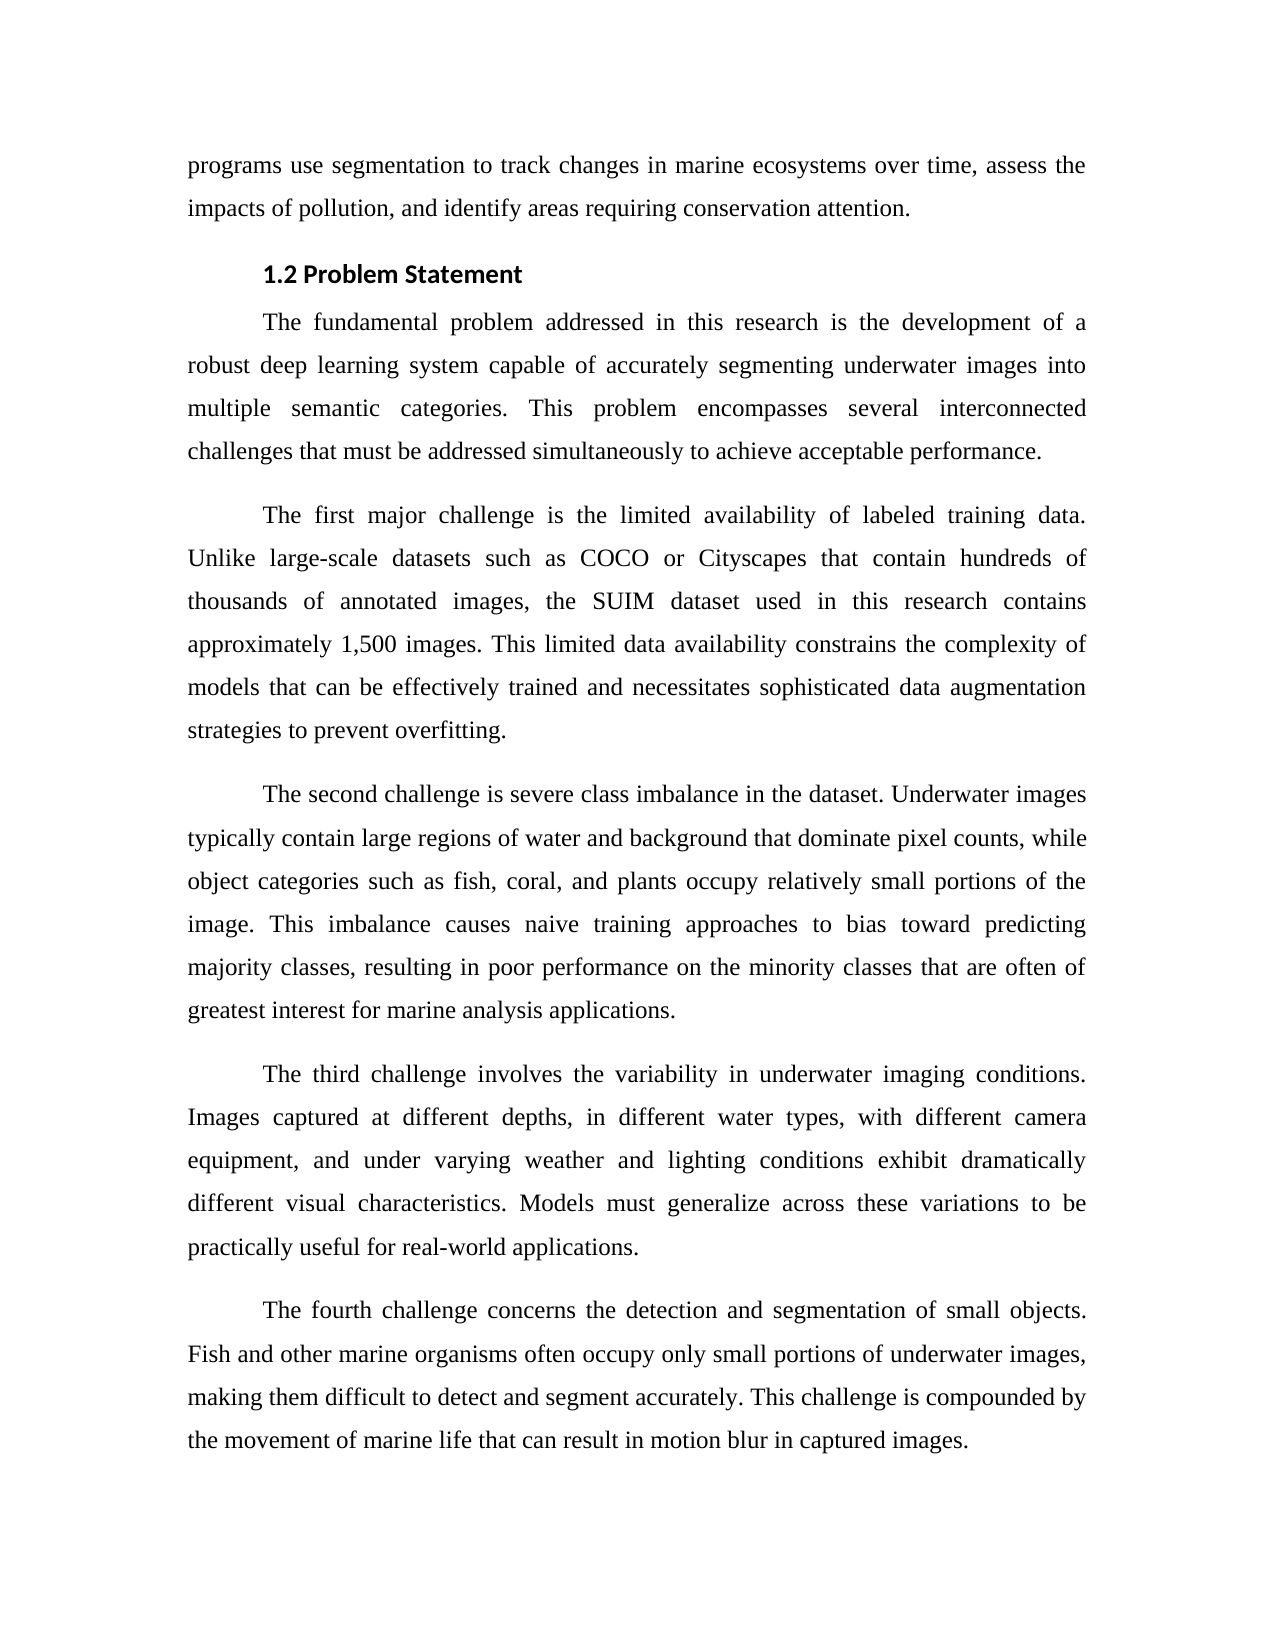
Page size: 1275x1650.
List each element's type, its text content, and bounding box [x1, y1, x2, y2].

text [187, 150, 1087, 222]
text The fundamental problem addressed in this research is the development of a robust deep learning system capable of accurately segmenting underwater images into multiple semantic categories. This problem encompasses several interconnected challenges that must be addressed simultaneously to achieve acceptable performance. [187, 307, 1087, 465]
text The fourth challenge concerns the detection and segmentation of small objects. Fish and other marine organisms often occupy only small portions of underwater images, making them difficult to detect and segment accurately. This challenge is compounded by the movement of marine life that can result in motion blur in captured images. [187, 1296, 1087, 1454]
text The first major challenge is the limited availability of labeled training data. Unlike large-scale datasets such as COCO or Cityscapes that contain hundreds of thousands of annotated images, the SUIM dataset used in this research contains approximately 1,500 images. This limited data availability constrains the complexity of models that can be effectively trained and necessitates sophisticated data augmentation strategies to prevent overfitting. [187, 500, 1087, 744]
text The third challenge involves the variability in underwater imaging conditions. Images captured at different depths, in different water types, with different camera equipment, and under varying weather and lighting conditions exhibit dramatically different visual characteristics. Models must generalize across these variations to be practically useful for real-world applications. [187, 1059, 1087, 1260]
subtitle 1.2 Problem Statement [187, 257, 1087, 290]
text The second challenge is severe class imbalance in the dataset. Underwater images typically contain large regions of water and background that dominate pixel counts, while object categories such as fish, coral, and plants occupy relatively small portions of the image. This imbalance causes naive training approaches to bias toward predicting majority classes, resulting in poor performance on the minority classes that are often of greatest interest for marine analysis applications. [187, 779, 1087, 1024]
